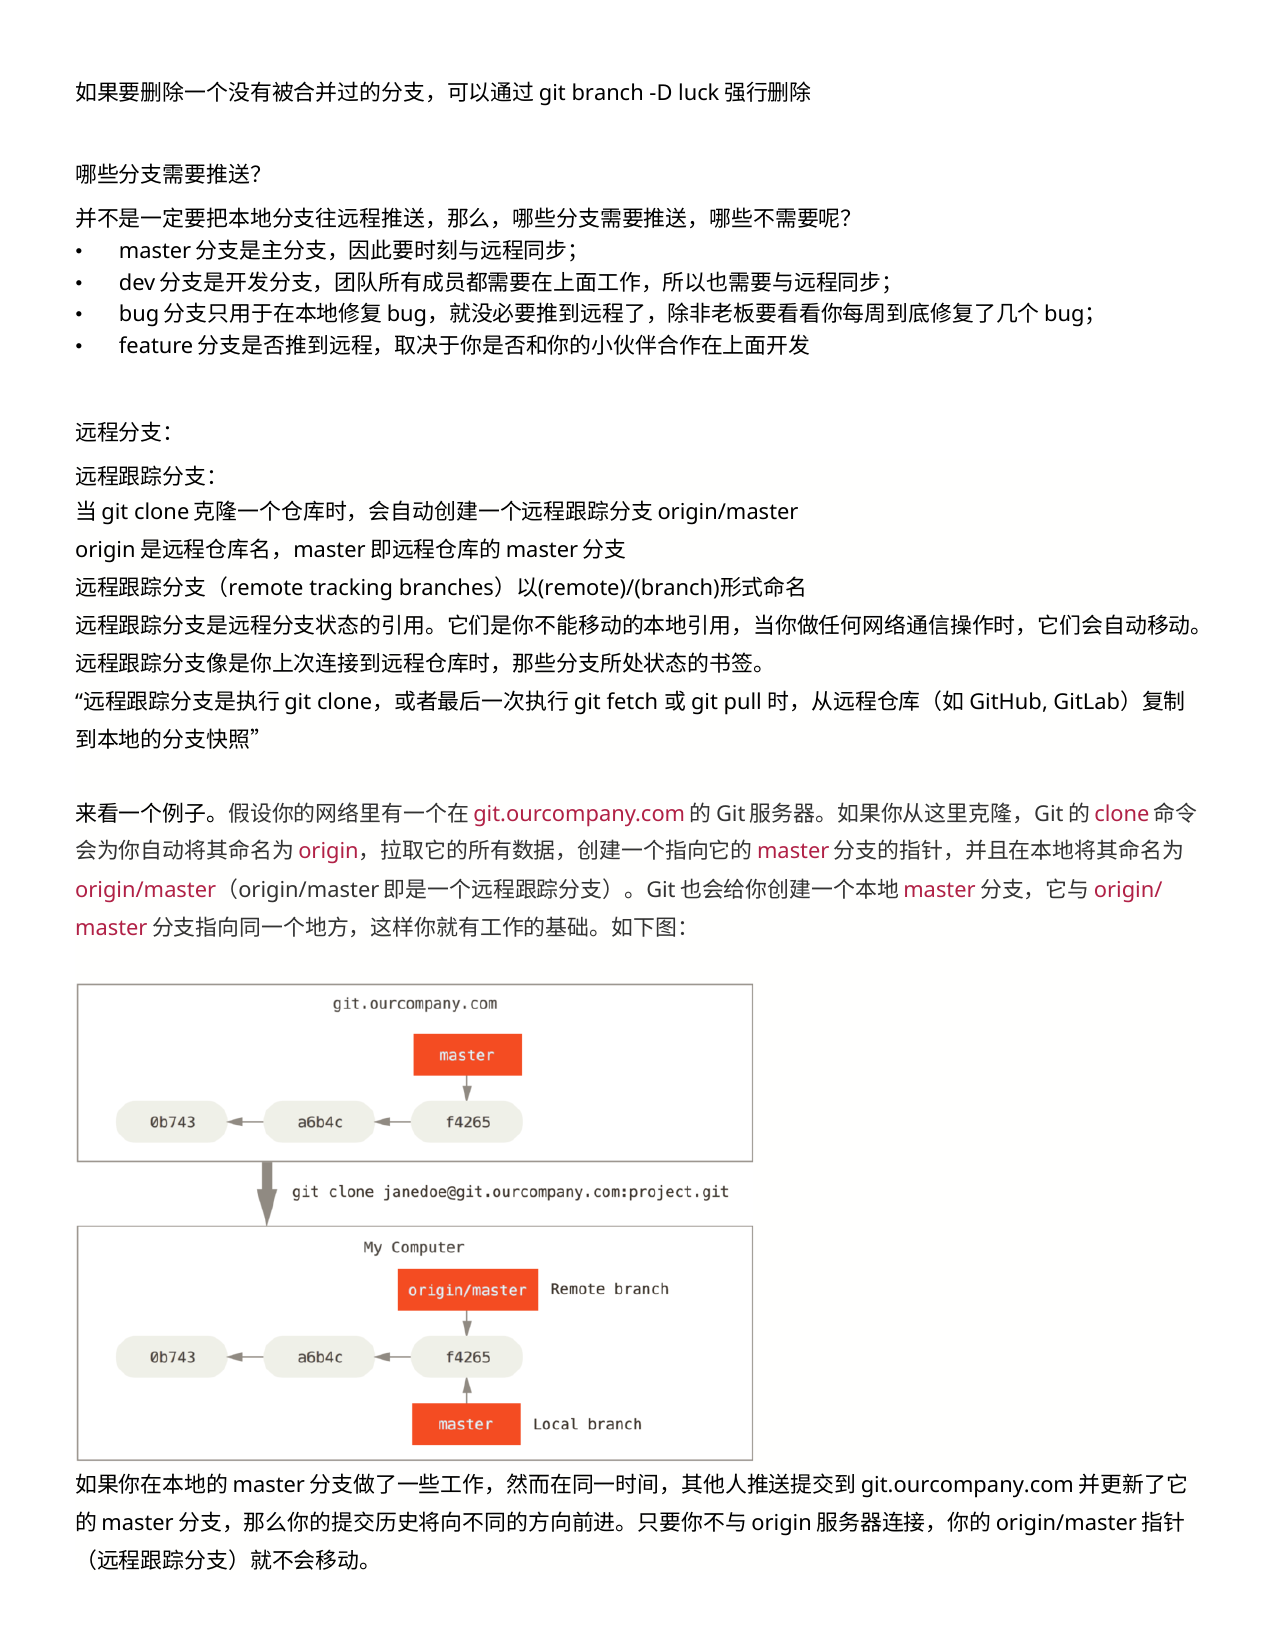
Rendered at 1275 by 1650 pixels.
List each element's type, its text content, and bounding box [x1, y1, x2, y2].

text 远程跟踪分支是远程分支状态的引用。它们是你不能移动的本地引用，当你做任何网络通信操作时，它们会自动移动。远程跟踪分支像是你上次连接到远程仓库时，那些分支所处状态的书签。 [75, 608, 1200, 678]
list master分支是主分支，因此要时刻与远程同步； [75, 233, 1200, 264]
text 远程跟踪分支（remote tracking branches）以(remote)/(branch)形式命名 [75, 570, 1200, 602]
list bug分支只用于在本地修复bug，就没必要推到远程了，除非老板要看看你每周到底修复了几个bug； [75, 296, 1200, 328]
text 来看一个例子。假设你的网络里有一个在git.ourcompany.com的Git服务器。如果你从这里克隆，Git的clone命令会为你自动将其命名为origin，拉取它的所有数据，创建一个指向它的master分支的指针，并且在本地将其命名为origin/master（origin/master即是一个远程跟踪分支）。Git也会给你创建一个本地master分支，它与origin/master分支指向同一个地方，这样你就有工作的基础。如下图： [75, 796, 1200, 941]
picture [75, 983, 754, 1462]
text “远程跟踪分支是执行git clone，或者最后一次执行 git fetch 或 git pull 时，从远程仓库（如 GitHub, GitLab）复制到本地的分支快照” [75, 684, 1200, 753]
text 远程分支： [75, 415, 1200, 446]
text 当git clone克隆一个仓库时，会自动创建一个远程跟踪分支origin/master [75, 494, 1200, 525]
text 哪些分支需要推送？ [75, 157, 1200, 189]
text 如果要删除一个没有被合并过的分支，可以通过git branch -D luck强行删除 [75, 75, 1200, 107]
list dev分支是开发分支，团队所有成员都需要在上面工作，所以也需要与远程同步； [75, 264, 1200, 296]
text 远程跟踪分支： [75, 459, 1200, 491]
text 并不是一定要把本地分支往远程推送，那么，哪些分支需要推送，哪些不需要呢？ [75, 201, 1200, 233]
text origin是远程仓库名，master即远程仓库的master分支 [75, 532, 1200, 563]
text 如果你在本地的master分支做了一些工作，然而在同一时间，其他人推送提交到git.ourcompany.com并更新了它的master分支，那么你的提交历史将向不同的方向前进。只要你不与origin服务器连接，你的origin/master指针（远程跟踪分支）就不会移动。 [75, 1467, 1200, 1575]
list feature分支是否推到远程，取决于你是否和你的小伙伴合作在上面开发 [75, 328, 1200, 360]
